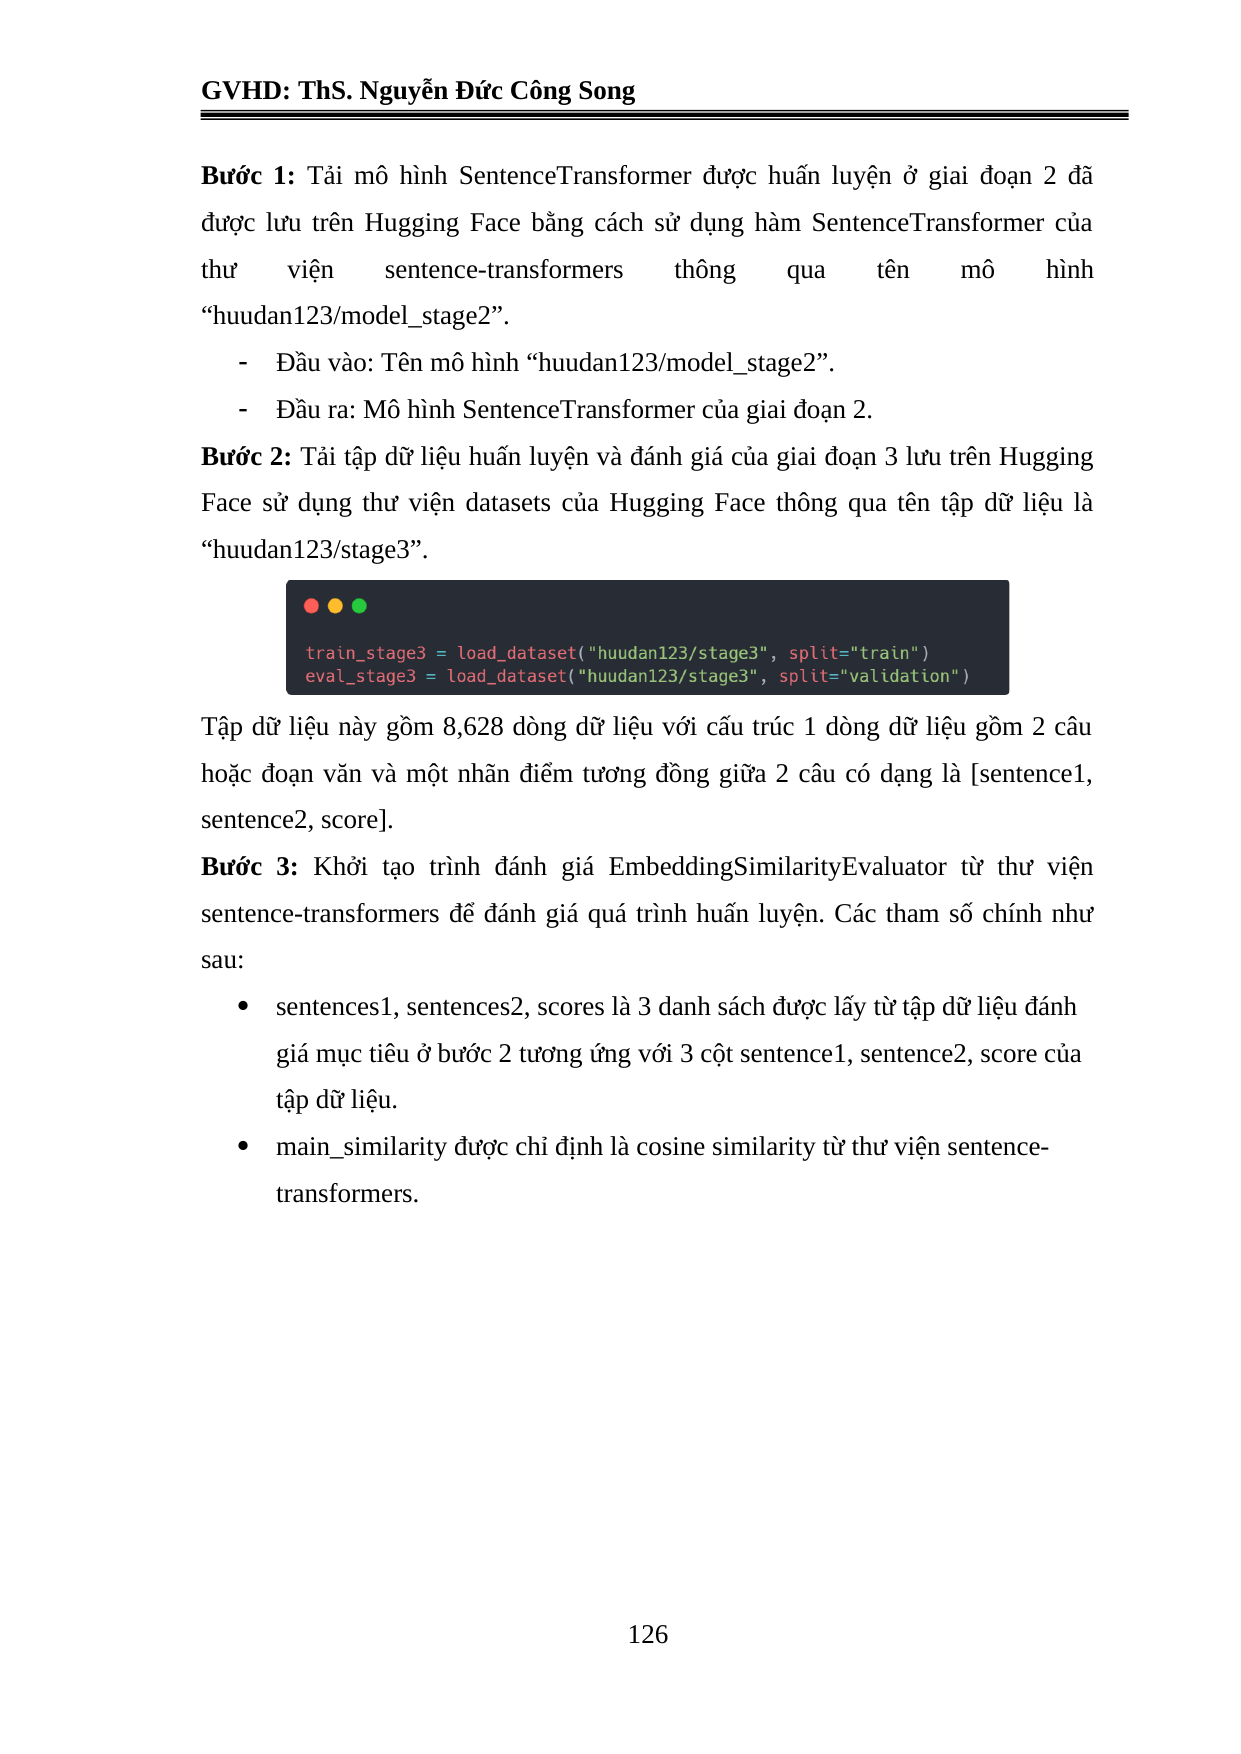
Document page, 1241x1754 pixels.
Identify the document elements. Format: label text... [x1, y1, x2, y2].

picture [286, 580, 1010, 695]
list sentences1, sentences2, scores là 3 danh sách được lấy từ tập dữ liệu đánh giá mục tiêu ở bước 2 tương ứng với 3 cột sentence1, sentence2, score của tập dữ liệu. [238, 990, 1094, 1114]
list main_similarity được chỉ định là cosine similarity từ thư viện sentence-transformers. [238, 1130, 1094, 1208]
text Bước 2: Tải tập dữ liệu huấn luyện và đánh giá của giai đoạn 3 lưu trên Hugging Face sử dụng thư viện datasets của Hugging Face thông qua tên tập dữ liệu là “huudan123/stage3”. [201, 440, 1094, 564]
text Tập dữ liệu này gồm 8,628 dòng dữ liệu với cấu trúc 1 dòng dữ liệu gồm 2 câu hoặc đoạn văn và một nhãn điểm tương đồng giữa 2 câu có dạng là [sentence1, sentence2, score]. [201, 710, 1094, 834]
list Đầu vào: Tên mô hình “huudan123/model_stage2”. [238, 346, 1094, 377]
text Bước 1: Tải mô hình SentenceTransformer được huấn luyện ở giai đoạn 2 đã được lưu trên Hugging Face bằng cách sử dụng hàm SentenceTransformer của thư viện sentence-transformers thông qua tên mô hình “huudan123/model_stage2”. [201, 159, 1094, 331]
text Bước 3: Khởi tạo trình đánh giá EmbeddingSimilarityEvaluator từ thư viện sentence-transformers để đánh giá quá trình huấn luyện. Các tham số chính như sau: [201, 850, 1094, 974]
list Đầu ra: Mô hình SentenceTransformer của giai đoạn 2. [238, 393, 1094, 424]
